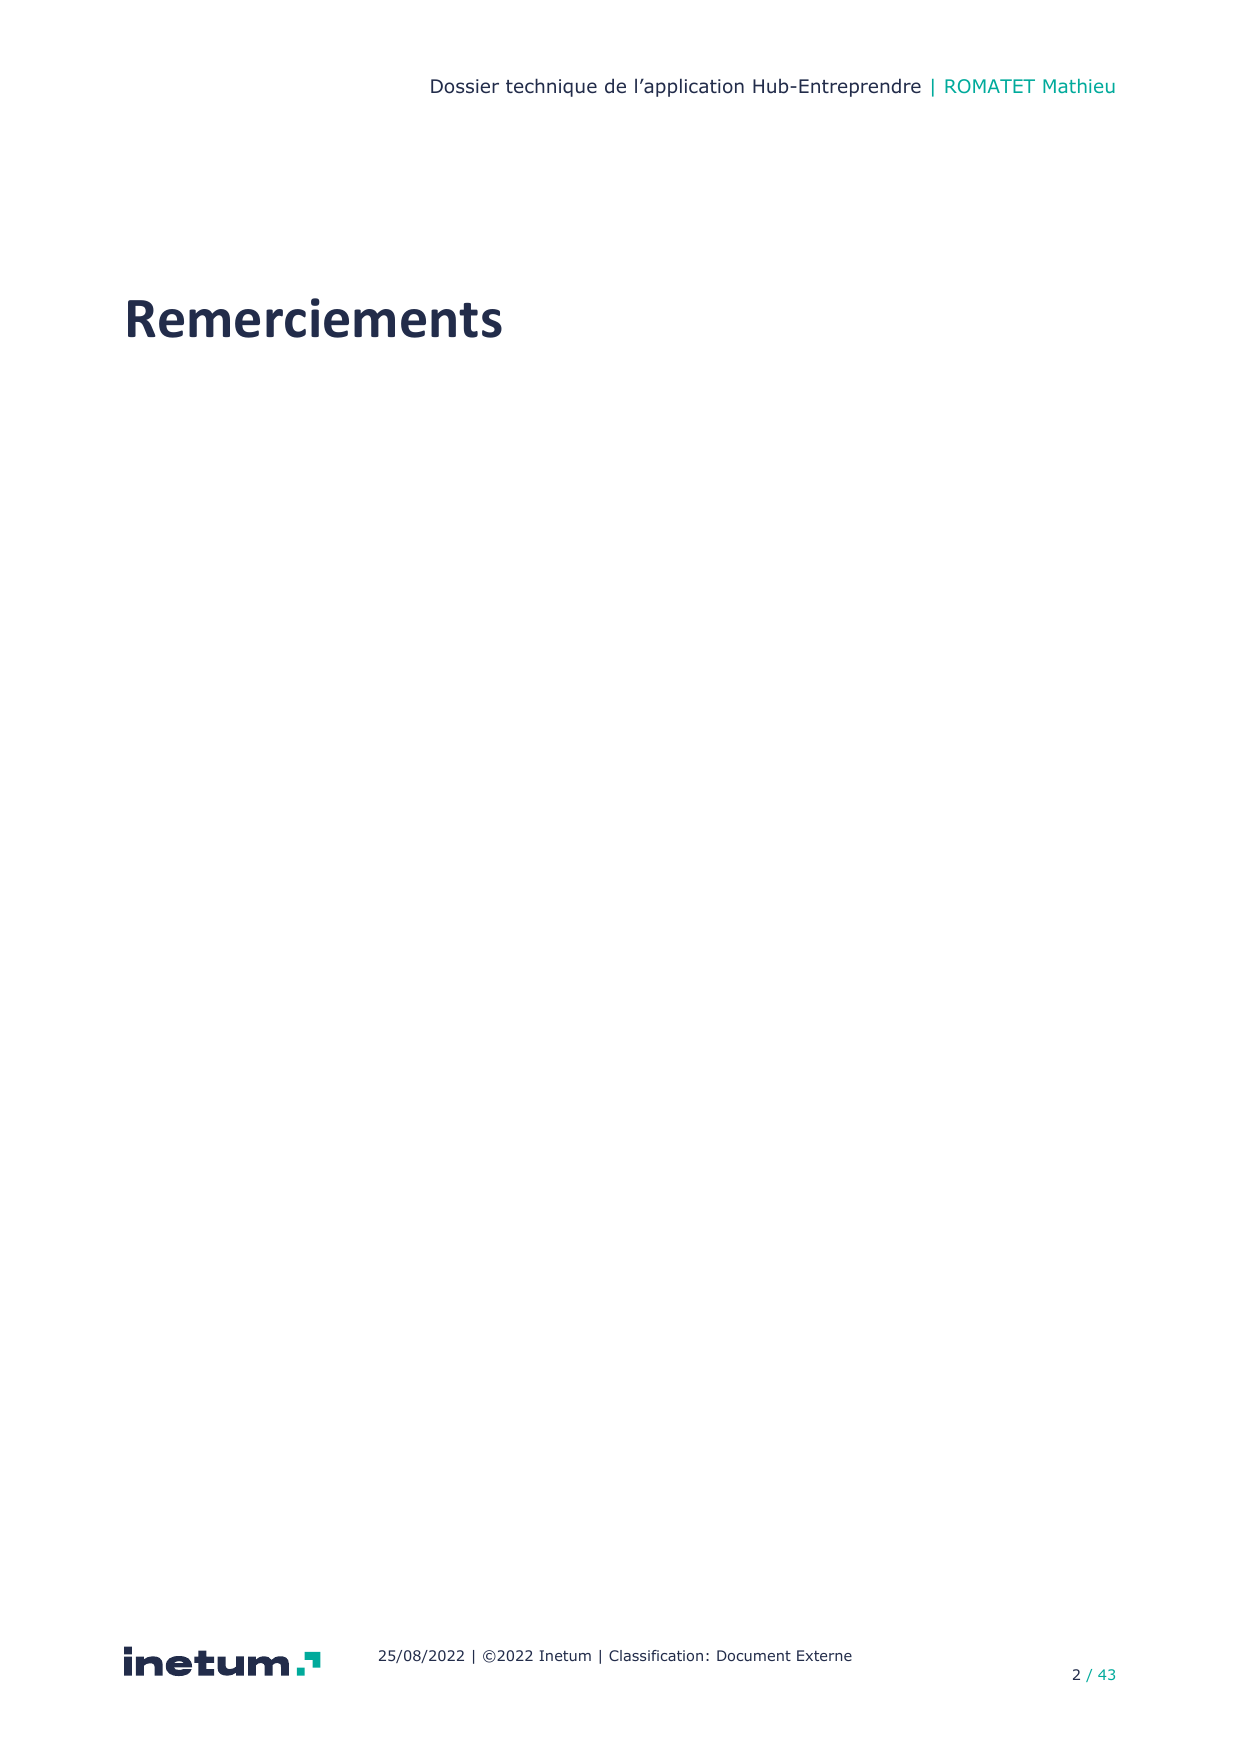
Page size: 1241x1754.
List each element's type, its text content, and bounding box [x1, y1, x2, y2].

subtitle Remerciements [124, 289, 1116, 350]
